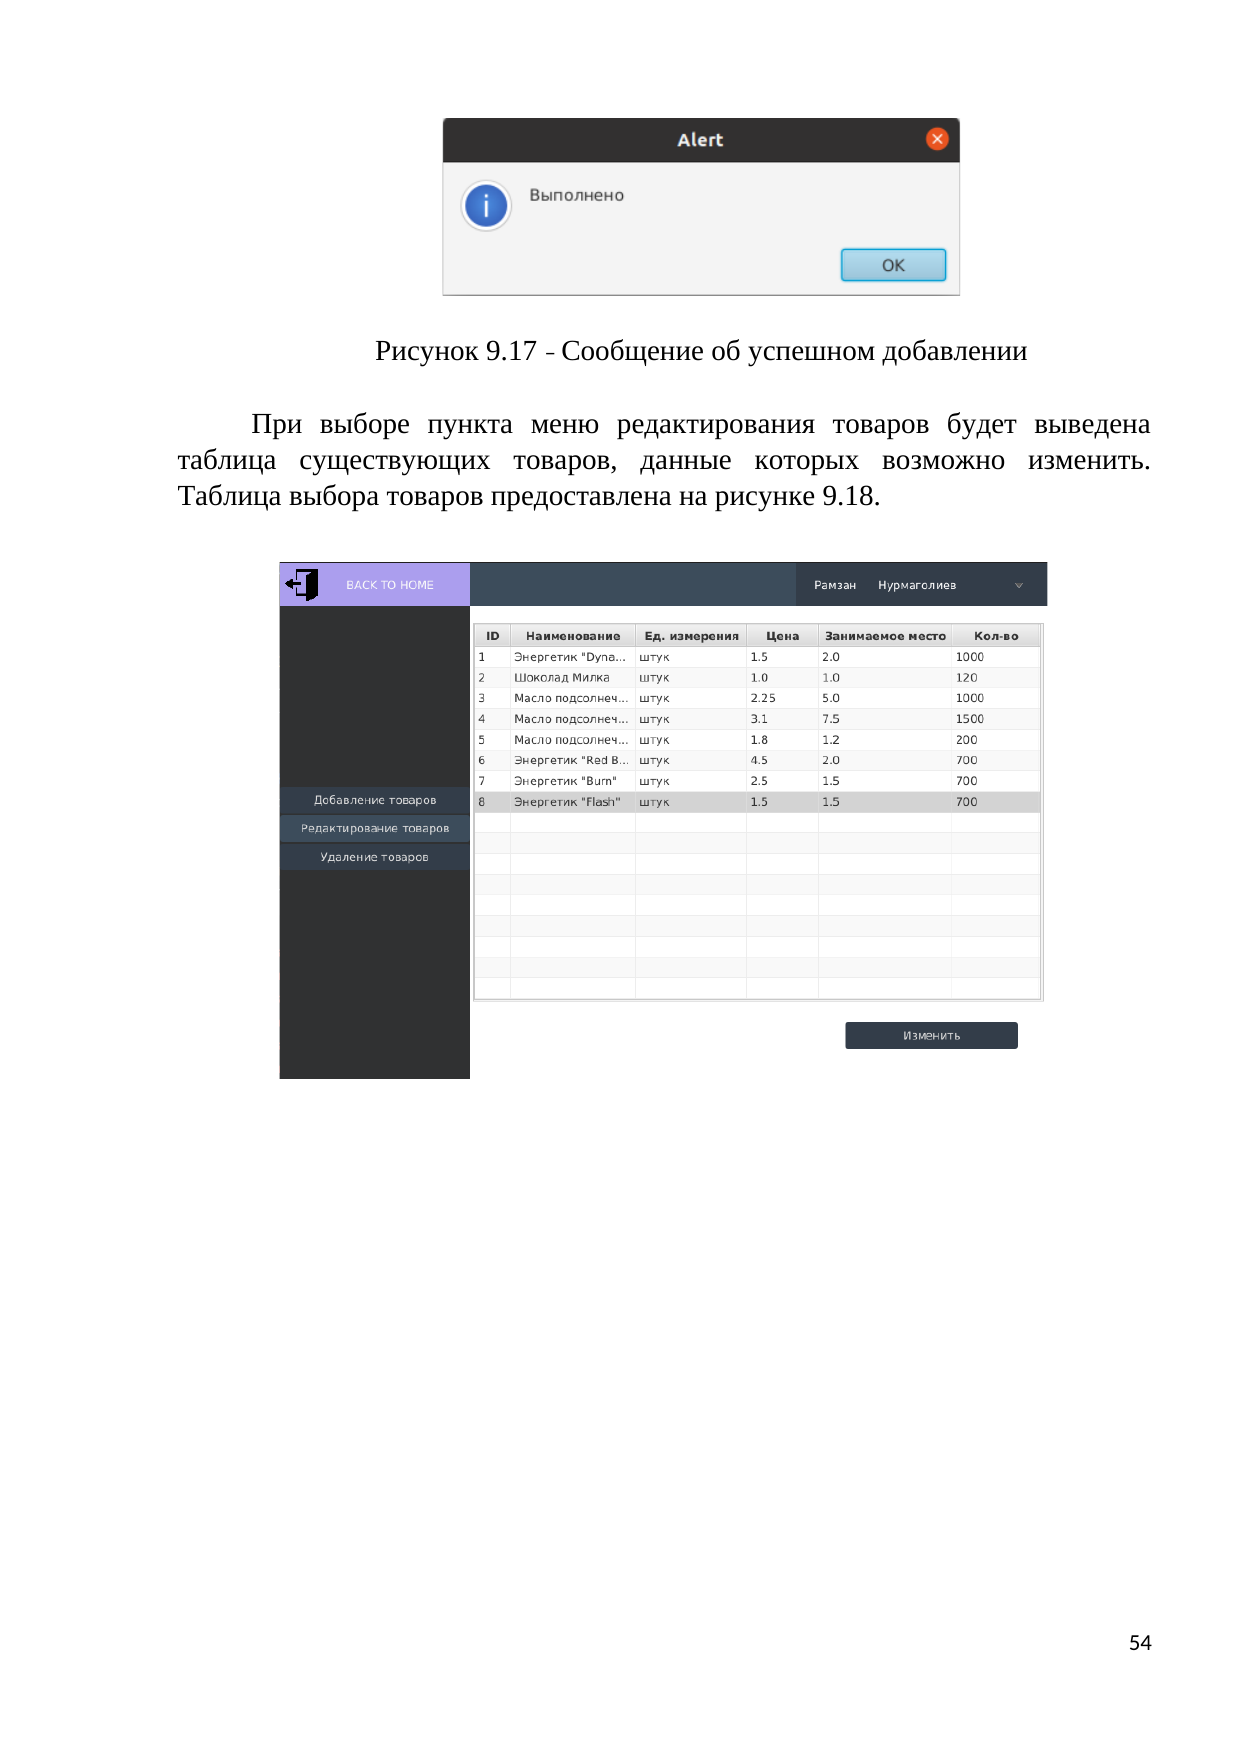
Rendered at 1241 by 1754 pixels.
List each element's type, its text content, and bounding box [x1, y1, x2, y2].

picture [278, 562, 1048, 1078]
picture [442, 118, 961, 296]
text При выборе пункта меню редактирования товаров будет выведена таблица существующих товаров, данные которых возможно изменить. Таблица выбора товаров предоставлена на рисунке 9.18. [177, 406, 1152, 512]
text Рисунок 9.17 – Сообщение об успешном добавлении [177, 333, 1152, 367]
